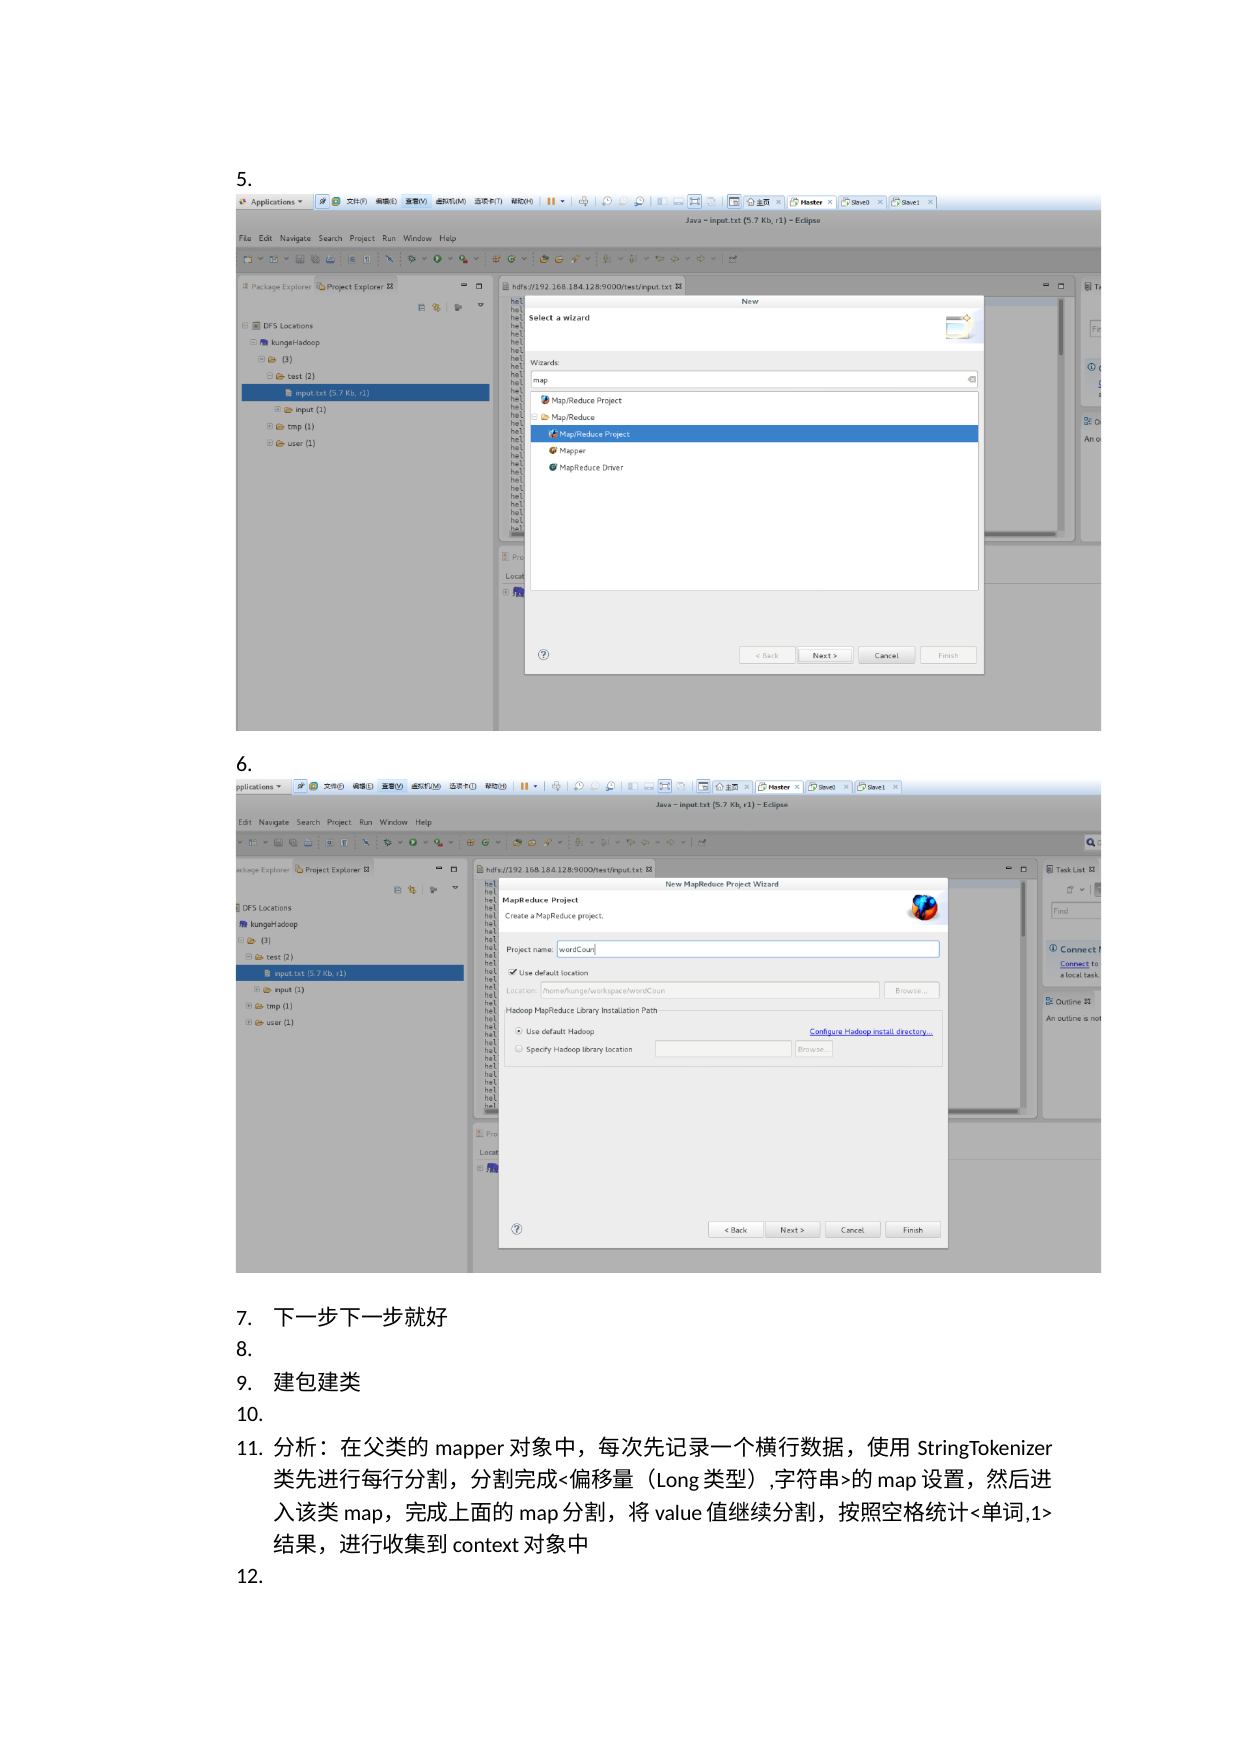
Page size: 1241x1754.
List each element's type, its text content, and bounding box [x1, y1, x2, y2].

picture [235, 779, 1102, 1273]
list 分析：在父类的mapper对象中，每次先记录一个横行数据，使用StringTokenizer类先进行每行分割，分割完成<偏移量（Long类型）,字符串>的map设置，然后进入该类map，完成上面的map分割，将value值继续分割，按照空格统计<单词,1>结果，进行收集到context对象中 [236, 1429, 1053, 1559]
list 下一步下一步就好 [236, 1299, 1053, 1332]
list 建包建类 [236, 1364, 1053, 1397]
picture [235, 194, 1102, 731]
